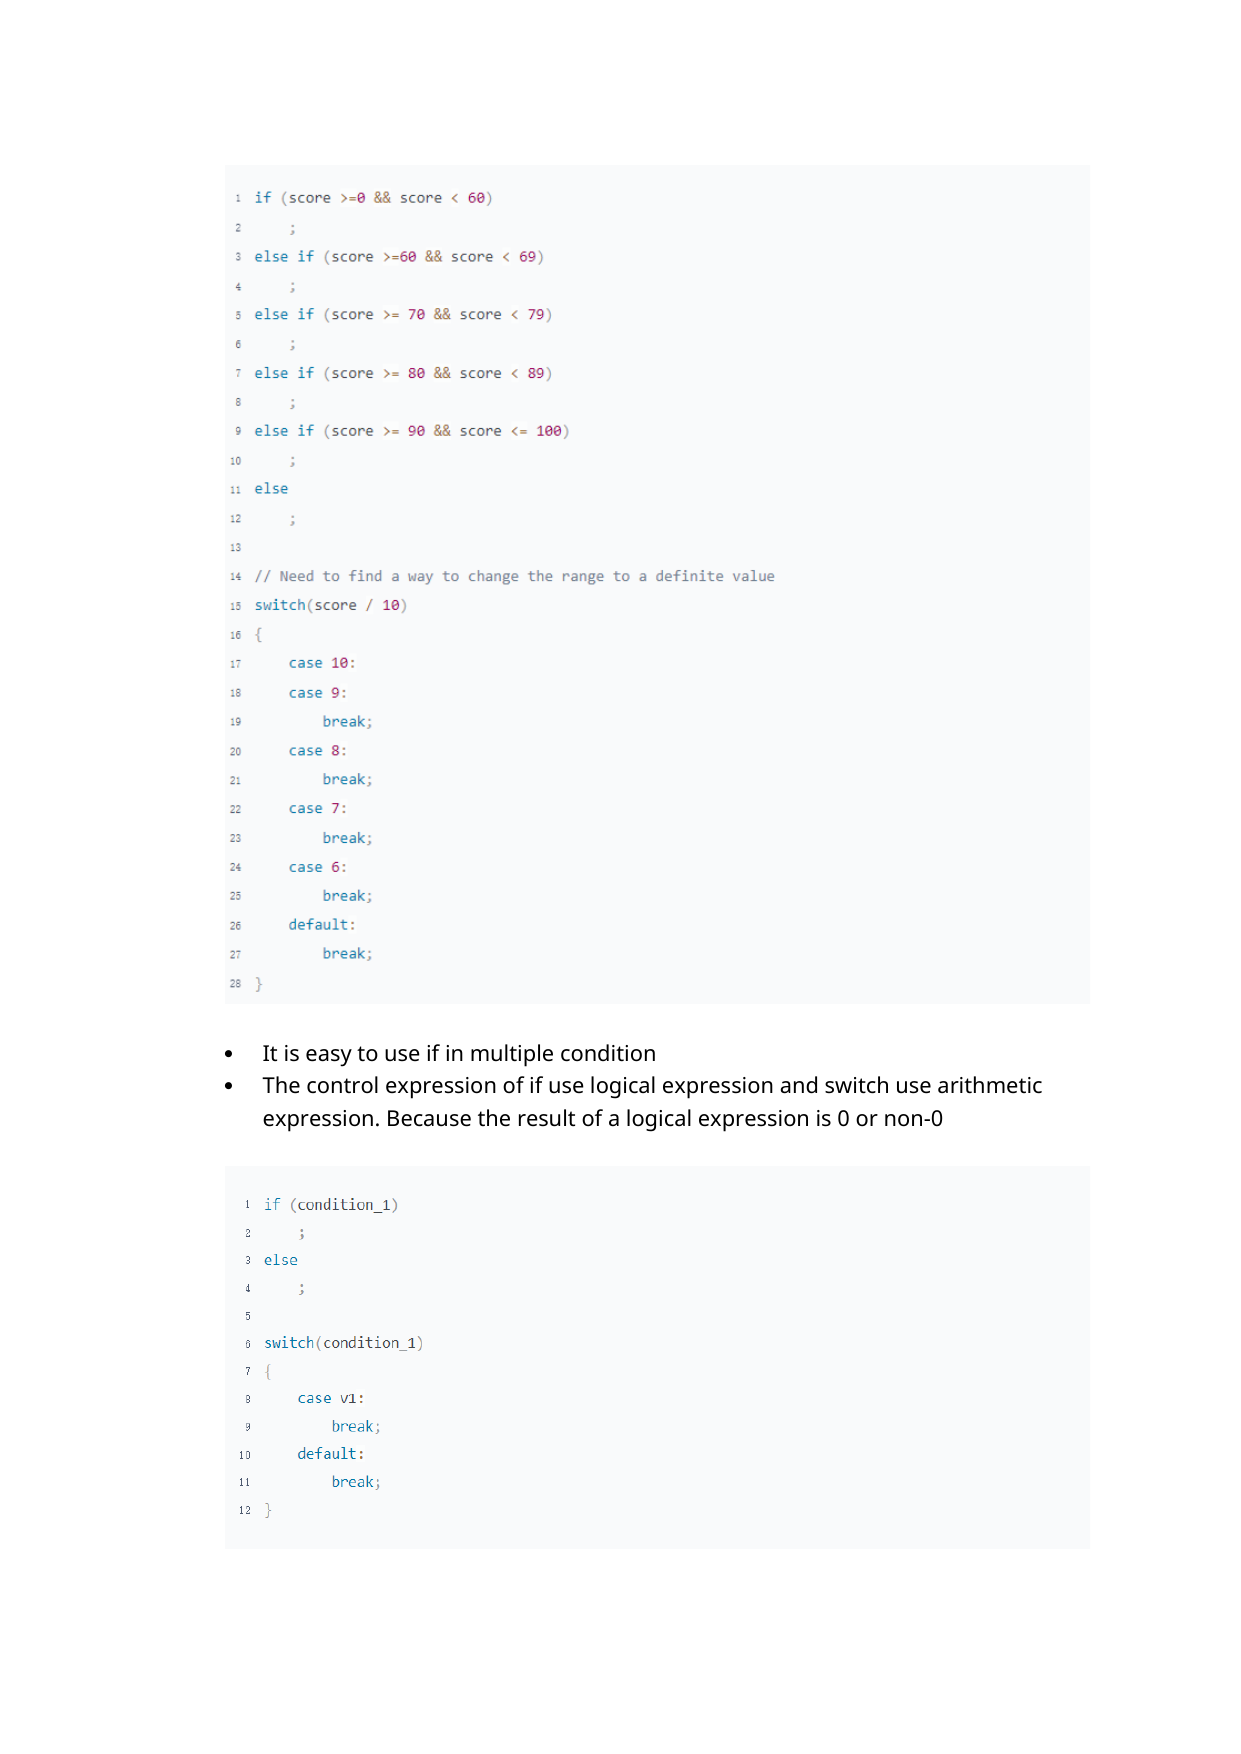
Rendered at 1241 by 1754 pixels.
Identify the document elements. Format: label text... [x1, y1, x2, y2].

picture [225, 165, 1091, 1004]
list The control expression of if use logical expression and switch use arithmetic expression. Because the result of a logical expression is 0 or non-0 [225, 1069, 1053, 1134]
list It is easy to use if in multiple condition [225, 1036, 1053, 1069]
picture [225, 1166, 1091, 1549]
